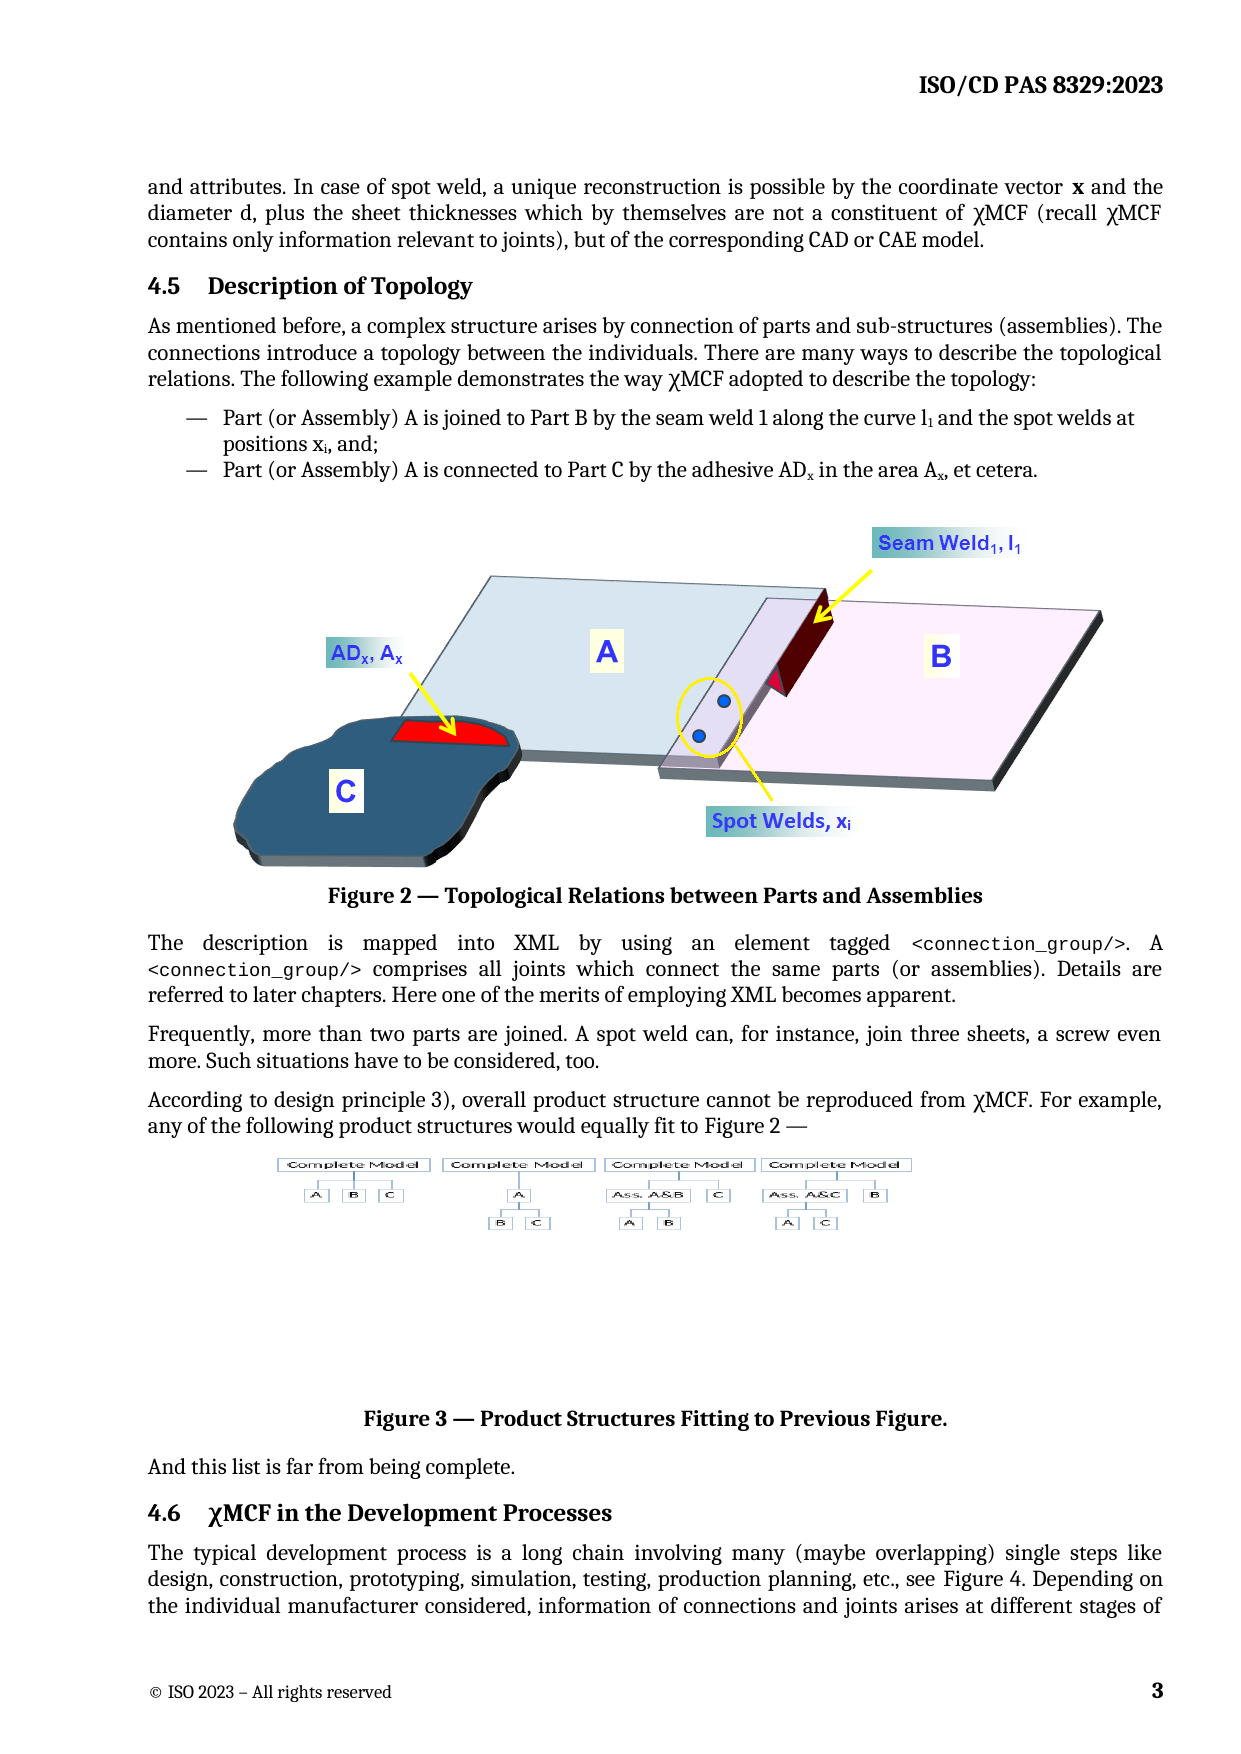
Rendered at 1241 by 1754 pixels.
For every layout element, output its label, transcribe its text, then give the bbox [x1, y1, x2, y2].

text The description is mapped into XML by using an element tagged <connection_group/>. A <connection_group/> comprises all joints which connect the same parts (or assemblies). Details are referred to later chapters. Here one of the merits of employing XML becomes apparent. [148, 929, 1163, 1009]
picture [206, 483, 1105, 870]
text And this list is far from being complete. [148, 1453, 1163, 1480]
text As mentioned before, a complex structure arises by connection of parts and sub-structures (assemblies). The connections introduce a topology between the individuals. There are many ways to describe the topological relations. The following example demonstrates the way χMCF adopted to describe the topology: [148, 313, 1163, 392]
text Figure 2 — Topological Relations between Parts and Assemblies [148, 882, 1163, 909]
list Part (or Assembly) A is joined to Part B by the seam weld 1 along the curve l1 and the spot welds at positions xi, and; [185, 404, 1163, 457]
subtitle χMCF in the Development Processes [148, 1498, 1163, 1527]
text Figure 3 — Product Structures Fitting to Previous Figure. [148, 1406, 1163, 1433]
text Frequently, more than two parts are joined. A spot weld can, for instance, join three sheets, a screw even more. Such situations have to be considered, too. [148, 1021, 1163, 1074]
subtitle Description of Topology [148, 272, 1163, 300]
list Part (or Assembly) A is connected to Part C by the adhesive ADx in the area Ax, et cetera. [185, 457, 1163, 483]
text According to design principle 3), overall product structure cannot be reproduced from χMCF. For example, any of the following product structures would equally fit to Figure 2 — [148, 1086, 1163, 1139]
